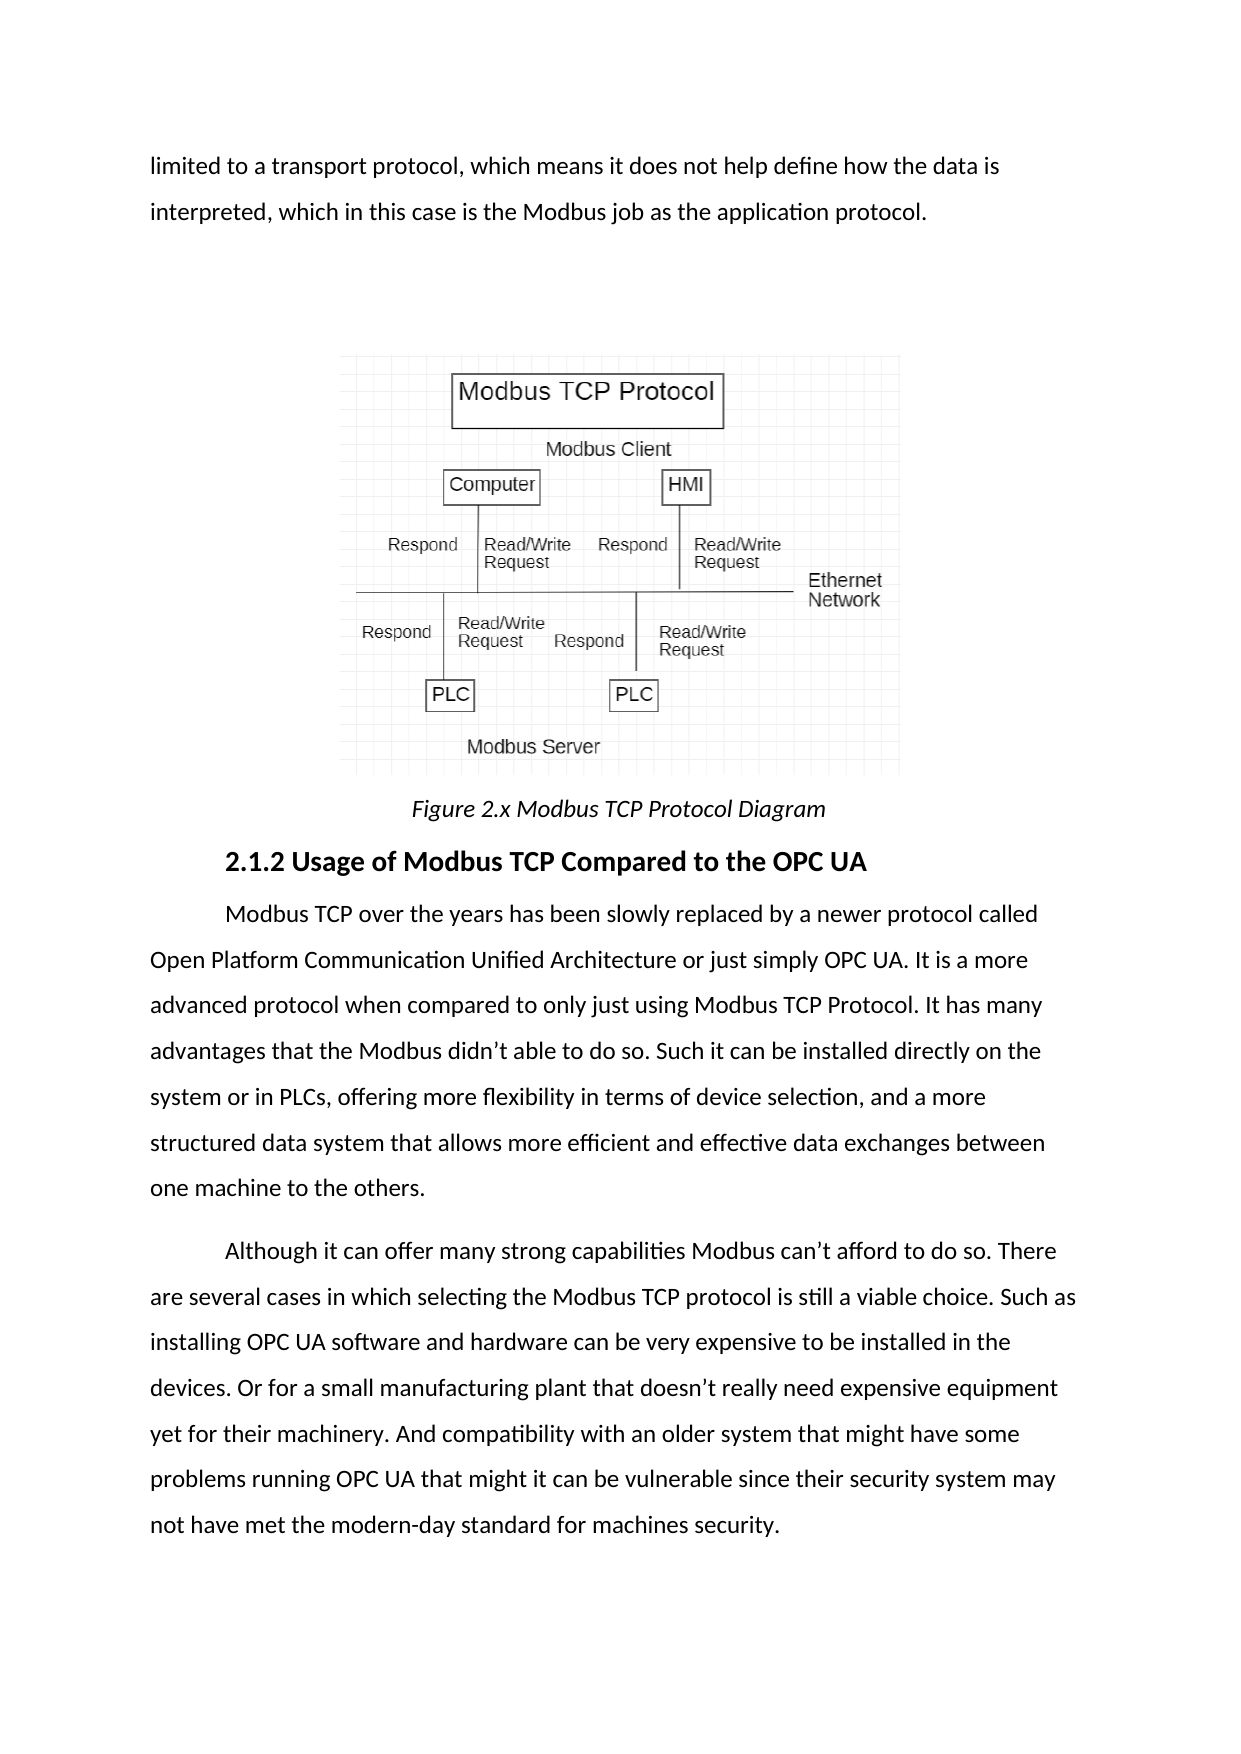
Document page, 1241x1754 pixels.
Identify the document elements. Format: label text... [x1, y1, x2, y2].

text Modbus TCP over the years has been slowly replaced by a newer protocol called Open Platform Communication Unified Architecture or just simply OPC UA. It is a more advanced protocol when compared to only just using Modbus TCP Protocol. It has many advantages that the Modbus didn’t able to do so. Such it can be installed directly on the system or in PLCs, offering more flexibility in terms of device selection, and a more structured data system that allows more efficient and effective data exchanges between one machine to the others. [150, 898, 1090, 1203]
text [150, 150, 1090, 226]
text 2.1.2 Usage of Modbus TCP Compared to the OPC UA [150, 843, 1090, 879]
text Figure 2.x Modbus TCP Protocol Diagram [150, 793, 1090, 824]
text Although it can offer many strong capabilities Modbus can’t afford to do so. There are several cases in which selecting the Modbus TCP protocol is still a viable choice. Such as installing OPC UA software and hardware can be very expensive to be installed in the devices. Or for a small manufacturing plant that doesn’t really need expensive equipment yet for their machinery. And compatibility with an older system that might have some problems running OPC UA that might it can be vulnerable since their security system may not have met the modern-day standard for machines security. [150, 1235, 1090, 1540]
picture [339, 354, 901, 775]
